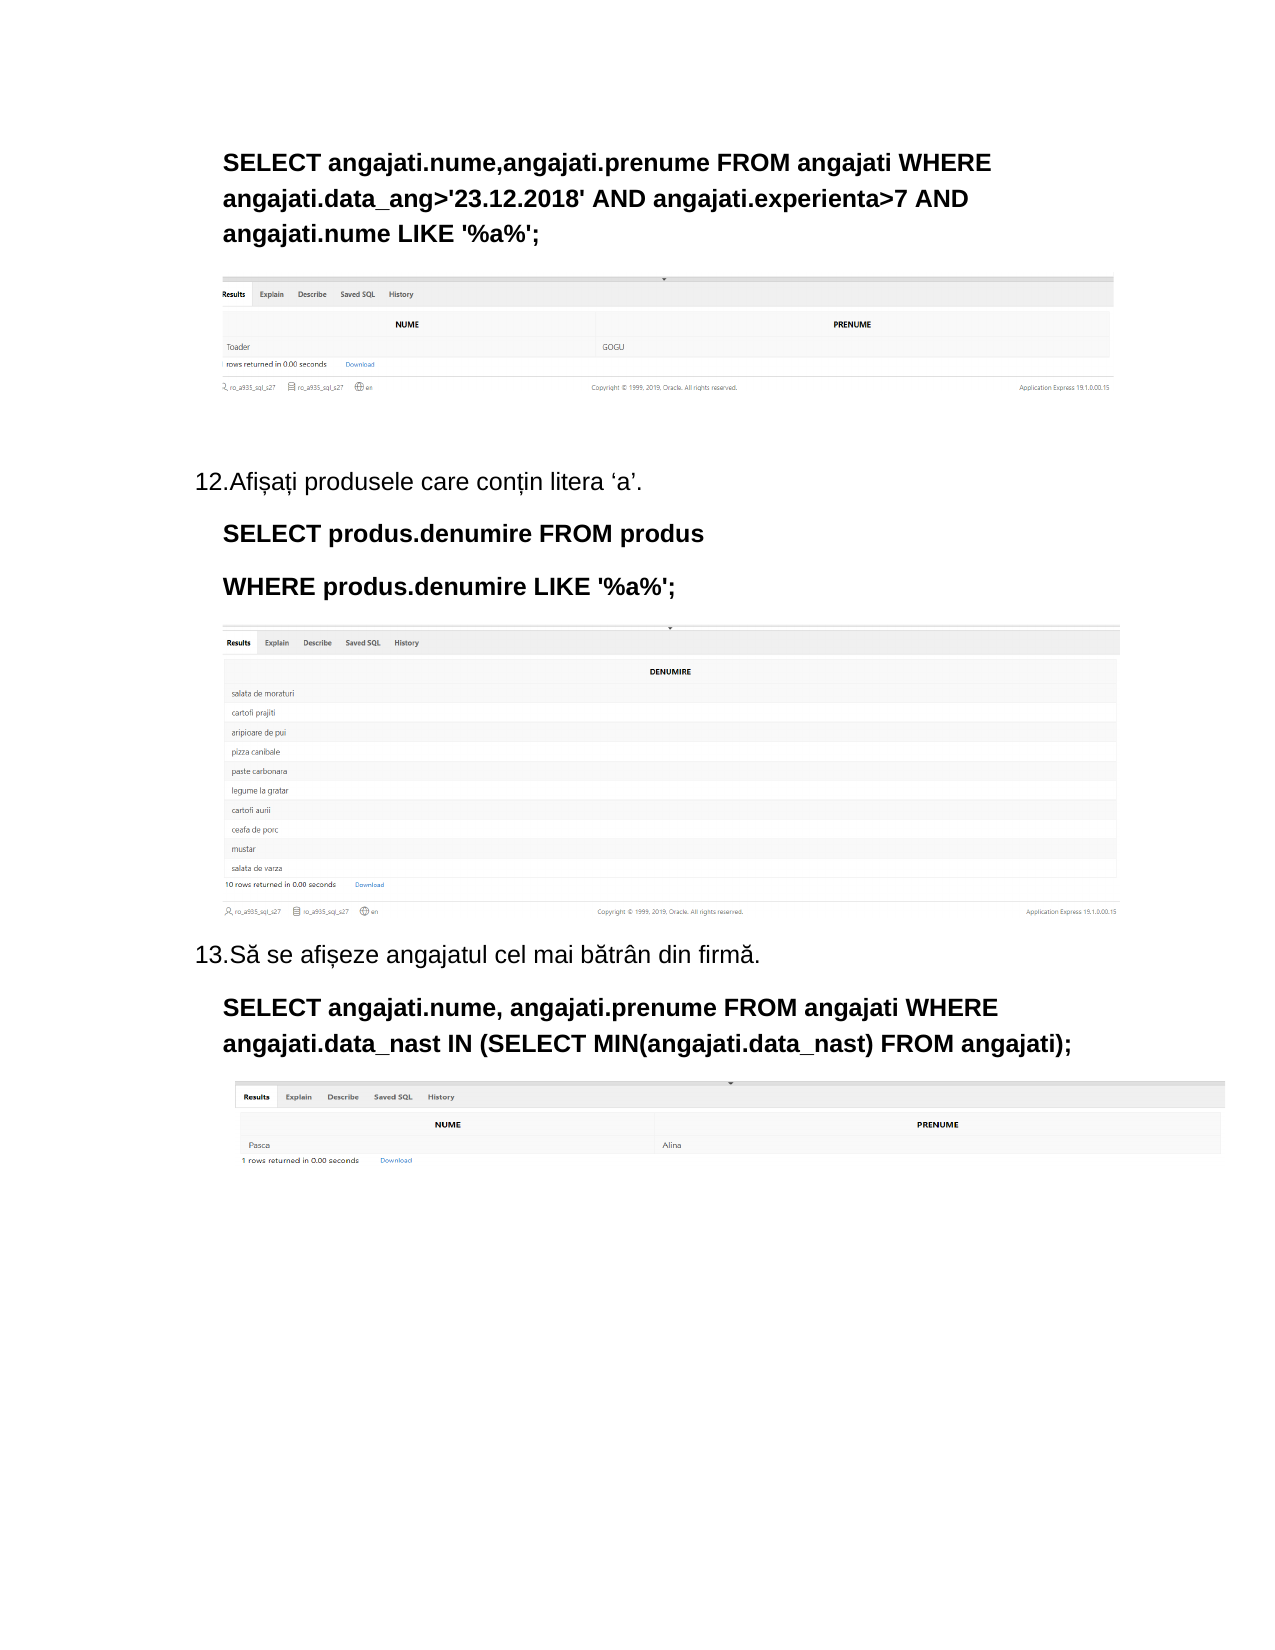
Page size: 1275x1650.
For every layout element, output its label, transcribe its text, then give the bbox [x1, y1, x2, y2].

list SELECT produs.denumire FROM produs [223, 519, 1127, 548]
list SELECT angajati.nume,angajati.prenume FROM angajati WHERE angajati.data_ang>'23.12.2018' AND angajati.experienta>7 AND angajati.nume LIKE '%a%'; [223, 148, 1127, 248]
list WHERE produs.denumire LIKE '%a%'; [223, 572, 1127, 601]
picture [235, 1081, 1225, 1167]
picture [222, 272, 1114, 391]
picture [222, 624, 1120, 918]
list 12.Afișați produsele care conțin litera ‘a’. [194, 467, 1127, 496]
list 13.Să se afișeze angajatul cel mai bătrân din firmă. [194, 940, 1127, 969]
list SELECT angajati.nume, angajati.prenume FROM angajati WHERE angajati.data_nast IN (SELECT MIN(angajati.data_nast) FROM angajati); [223, 993, 1127, 1058]
